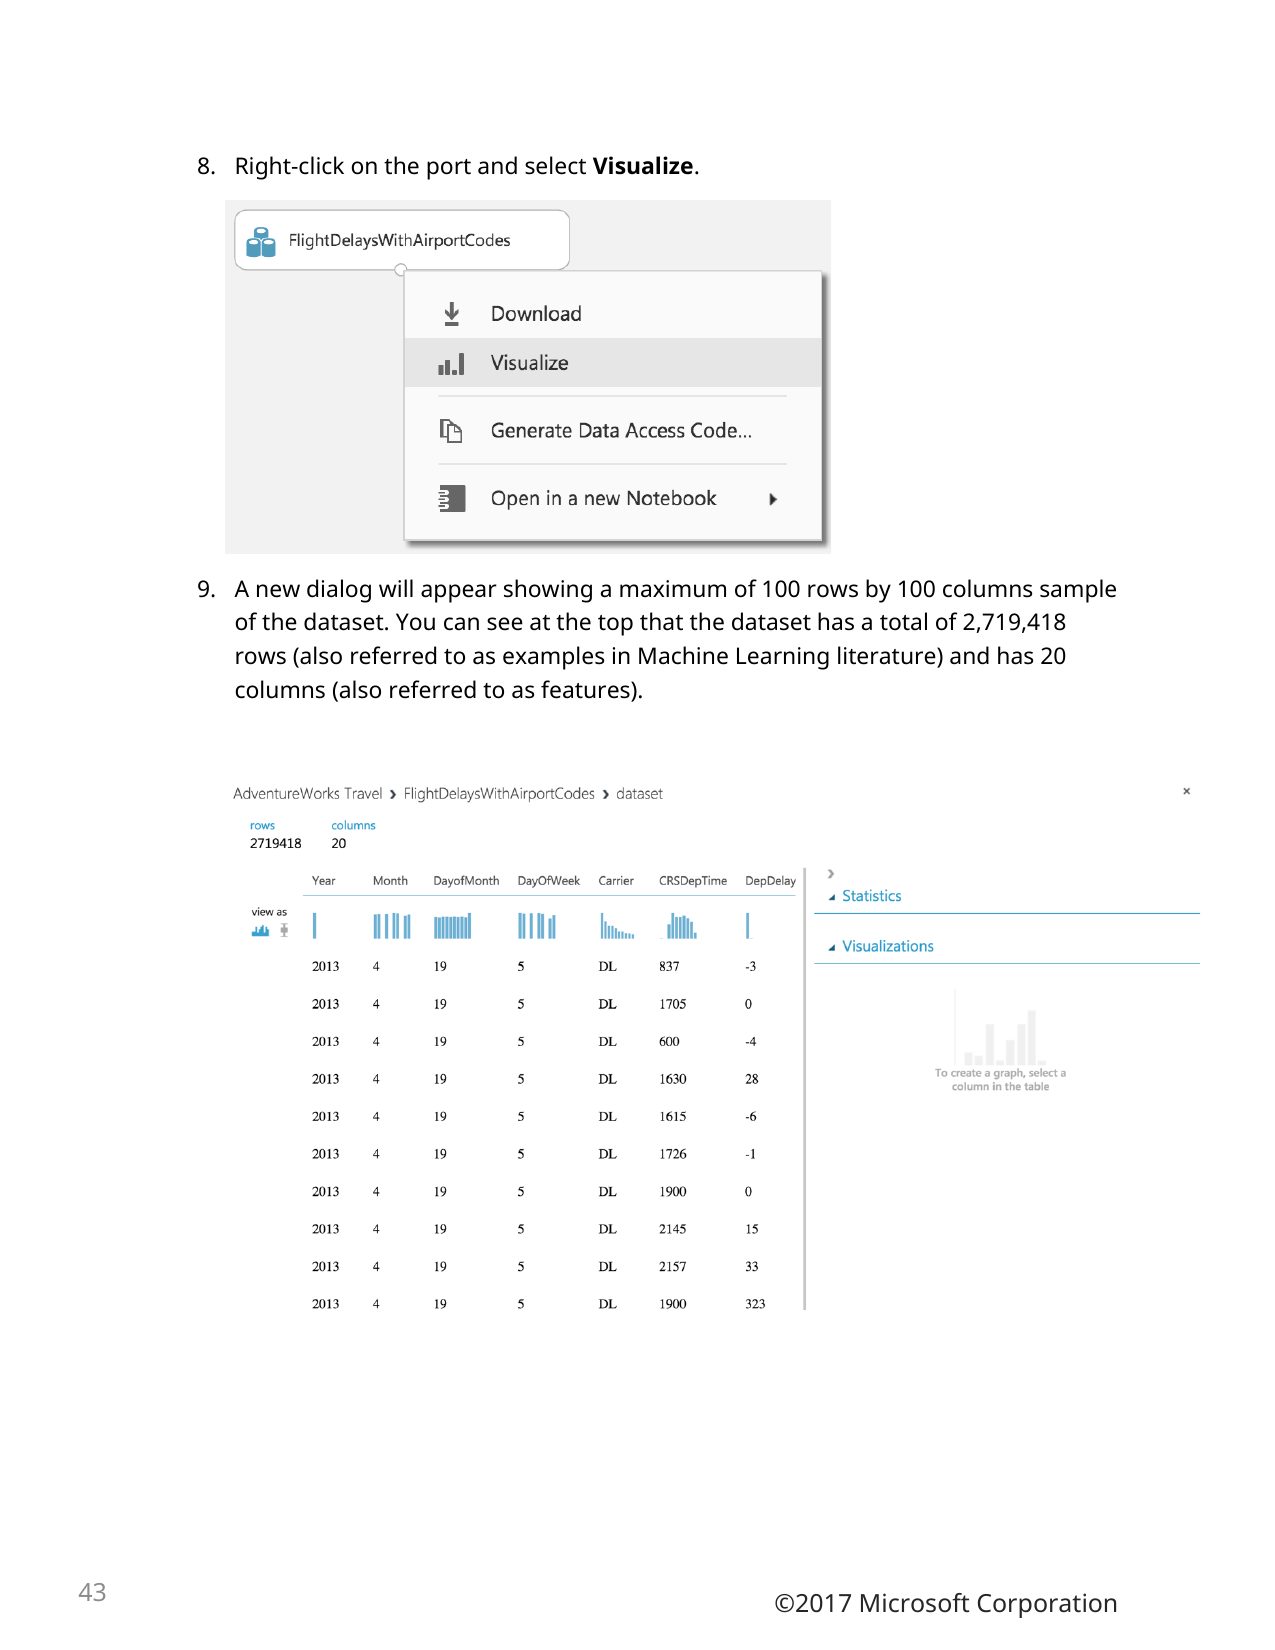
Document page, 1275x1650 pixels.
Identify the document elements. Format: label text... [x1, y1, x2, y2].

list A new dialog will appear showing a maximum of 100 rows by 100 columns sample of the dataset. You can see at the top that the dataset has a total of 2,719,418 rows (also referred to as examples in Machine Learning literature) and has 20 columns (also referred to as features). [197, 573, 1125, 705]
picture [225, 200, 832, 554]
picture [225, 777, 1200, 1310]
list Right-click on the port and select Visualize. [197, 150, 1125, 181]
